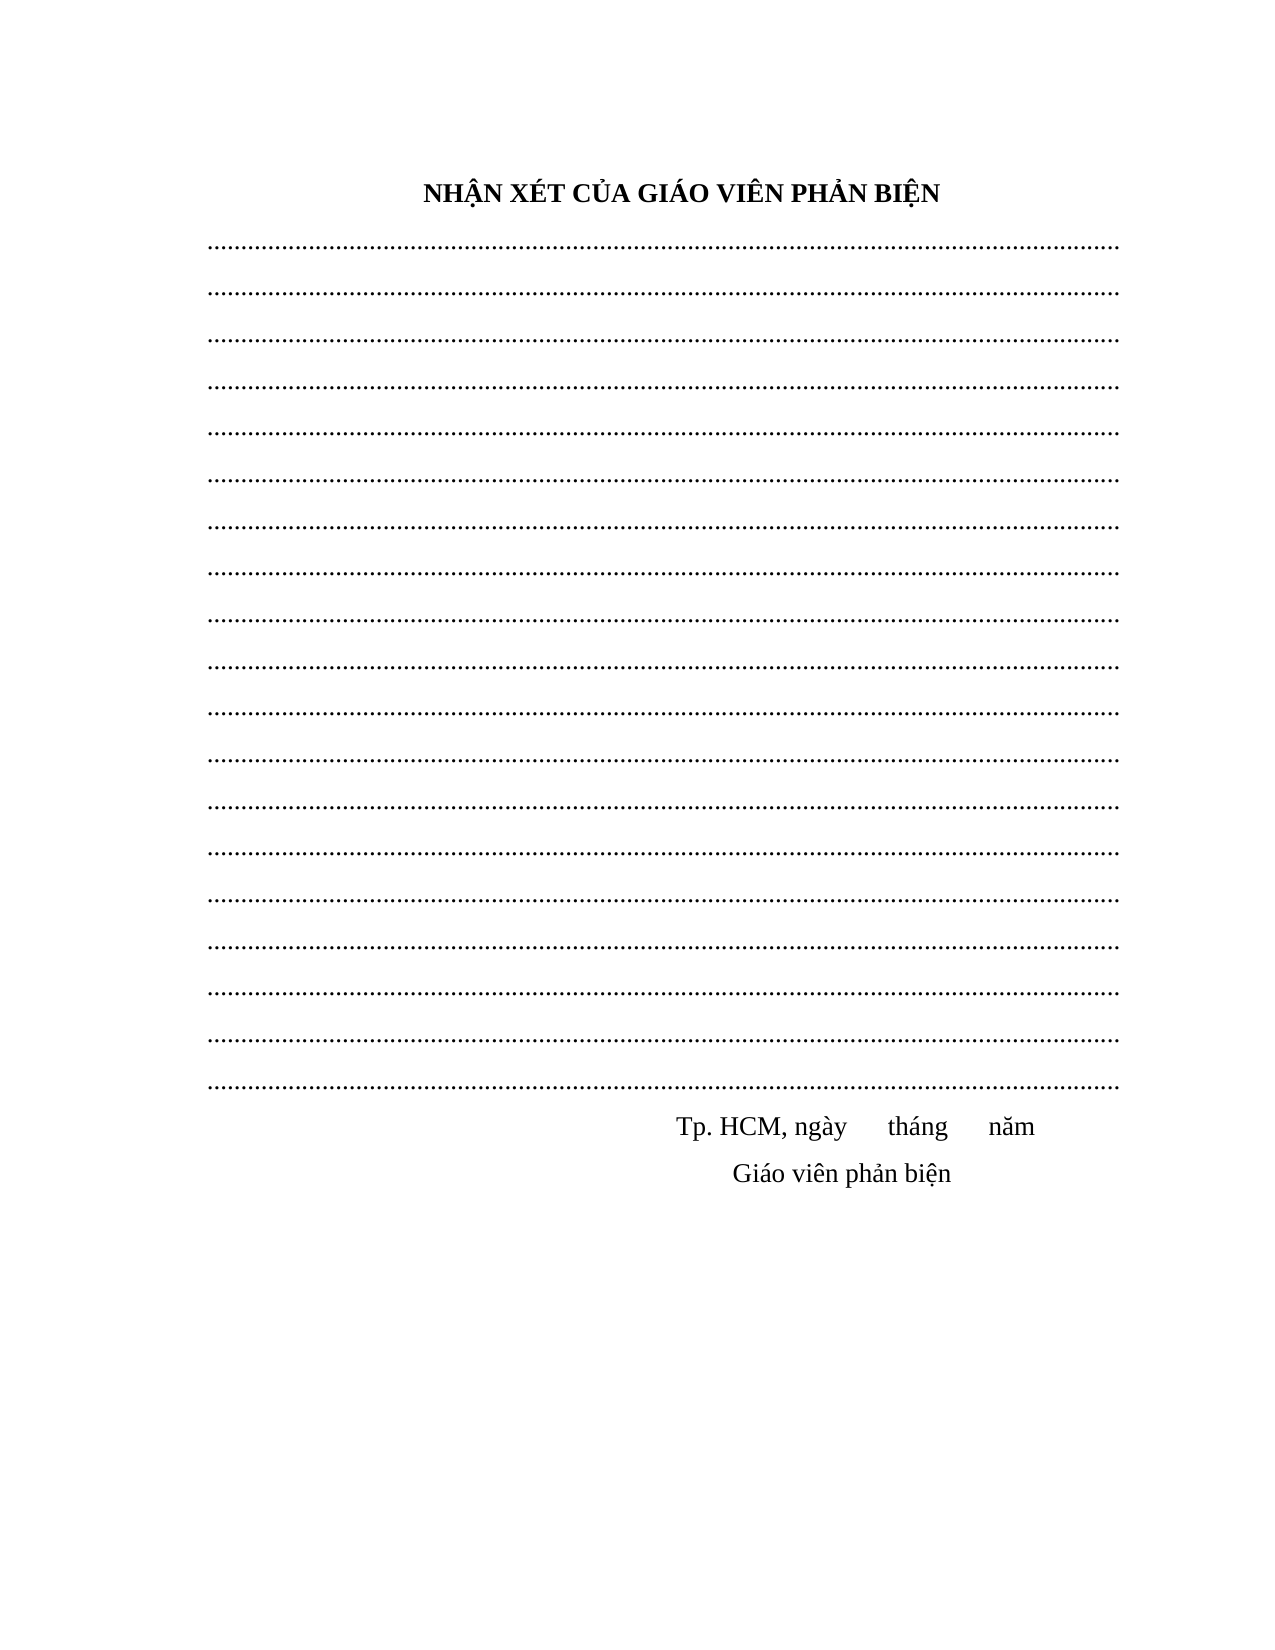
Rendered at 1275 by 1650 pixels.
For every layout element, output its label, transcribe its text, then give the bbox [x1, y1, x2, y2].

text Giáo viên phản biện [207, 1157, 1157, 1188]
text NHẬN XÉT CỦA GIÁO VIÊN PHẢN BIỆN [207, 177, 1157, 208]
text Tp. HCM, ngày tháng năm [207, 1111, 1157, 1142]
